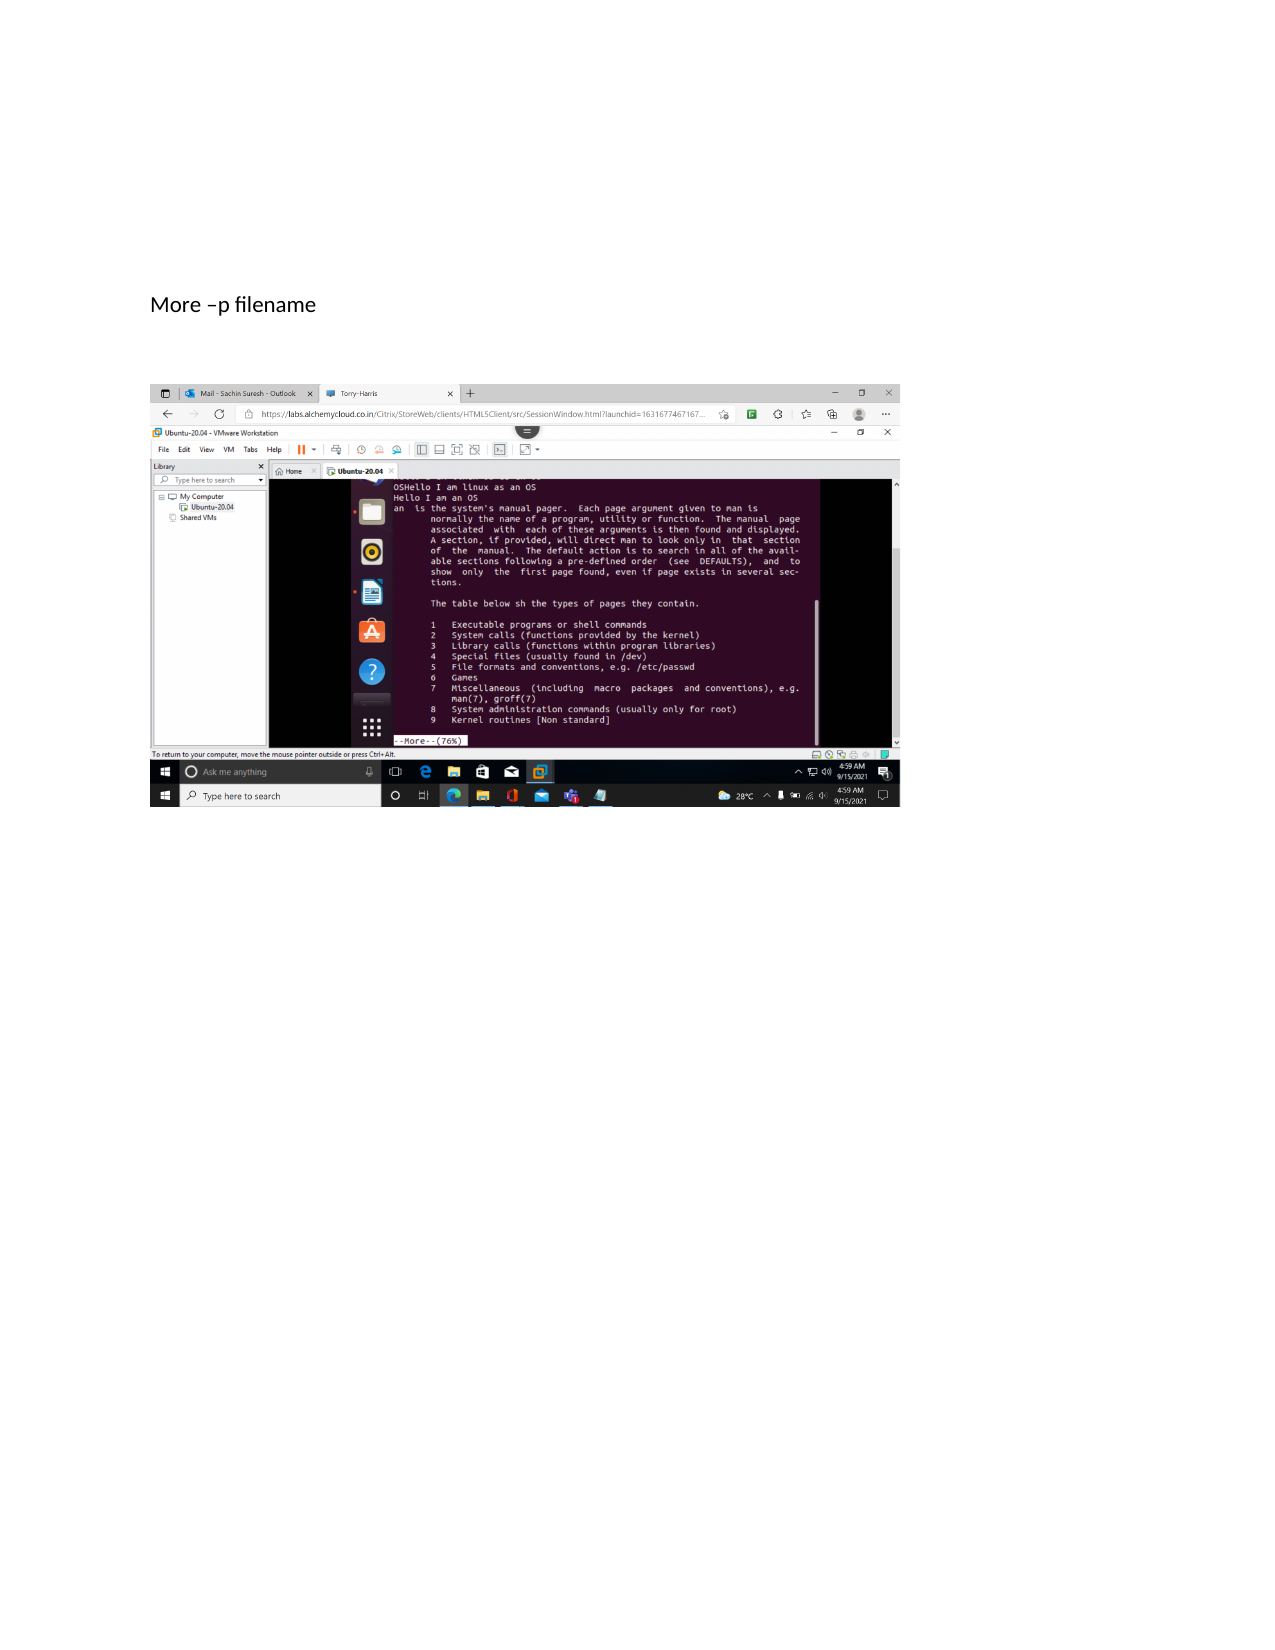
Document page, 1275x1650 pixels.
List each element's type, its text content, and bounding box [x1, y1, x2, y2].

picture [150, 384, 901, 807]
text More –p filename [150, 291, 1125, 319]
